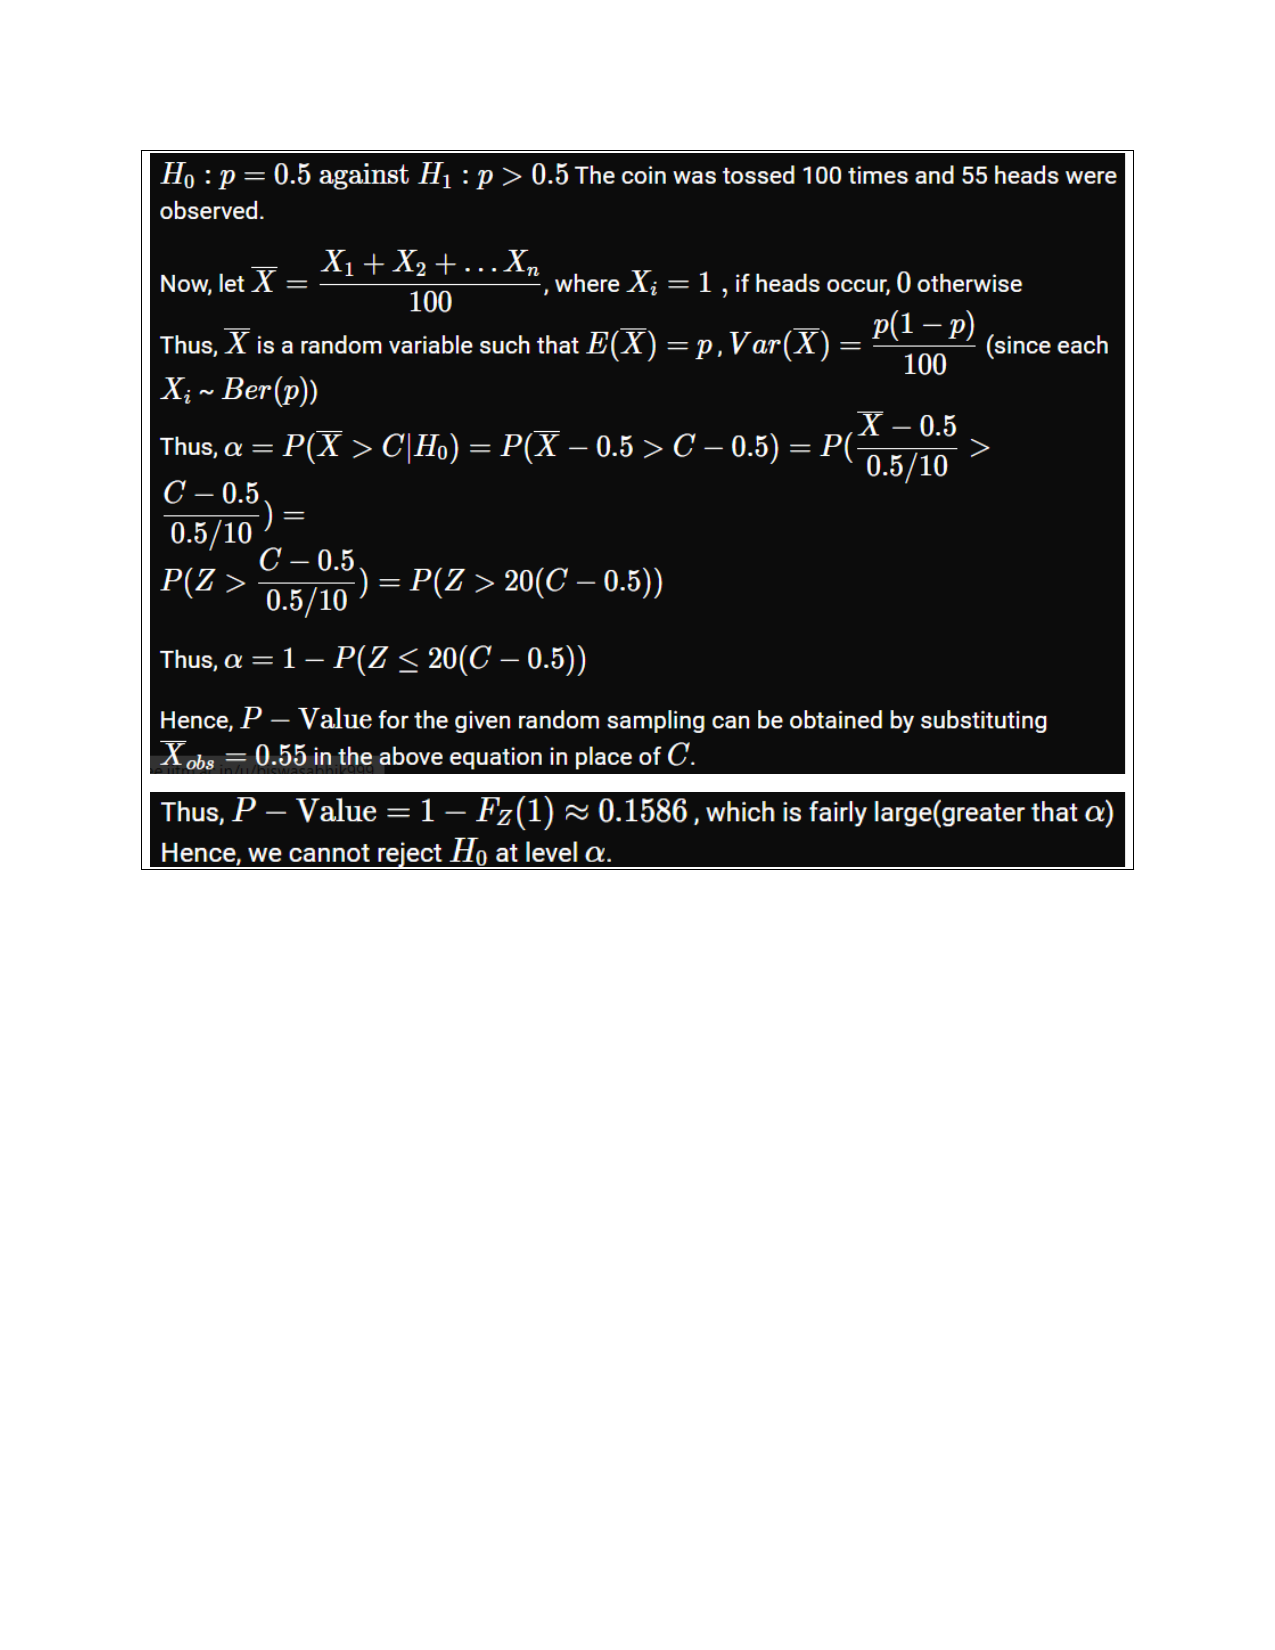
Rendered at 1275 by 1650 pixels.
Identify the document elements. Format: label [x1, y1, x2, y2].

picture [150, 153, 1125, 774]
picture [150, 792, 1125, 867]
